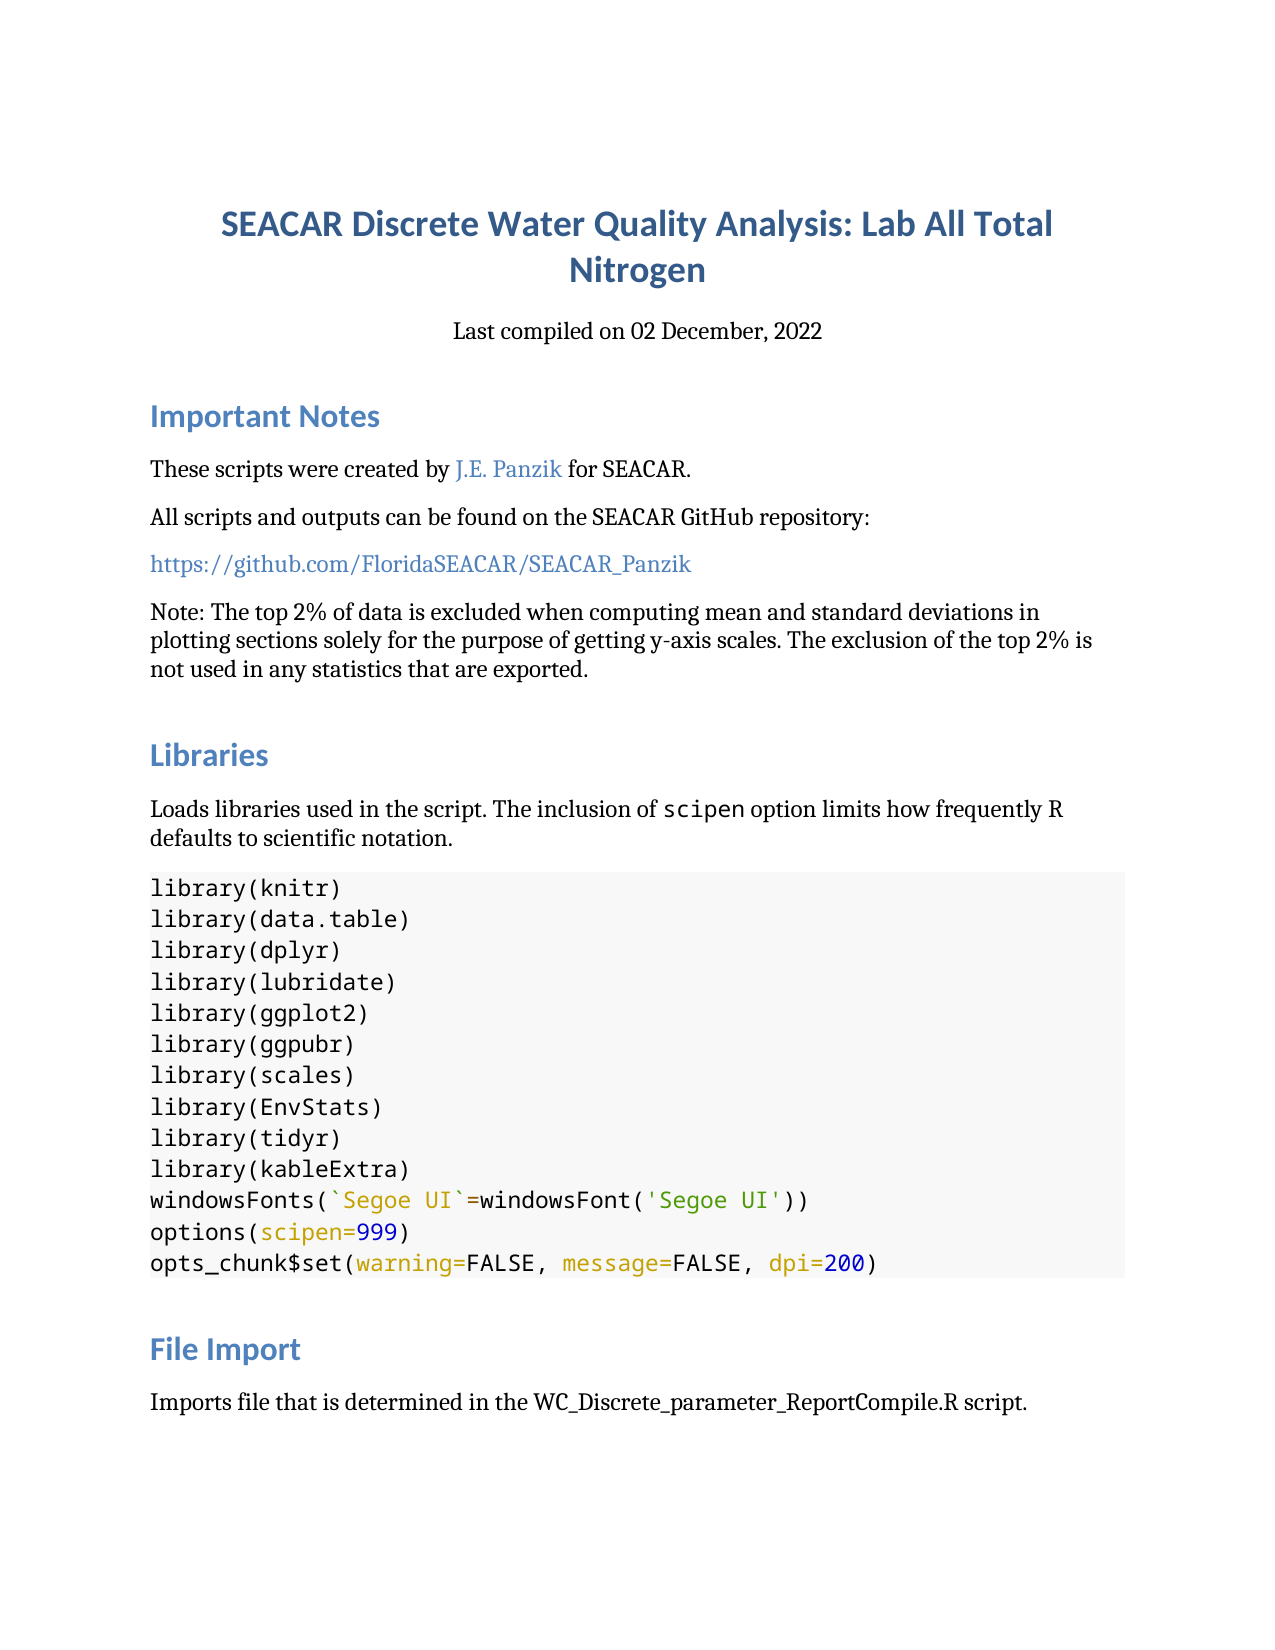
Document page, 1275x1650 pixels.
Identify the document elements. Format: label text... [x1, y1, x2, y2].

text These scripts were created by J.E. Panzik for SEACAR. [150, 455, 1125, 484]
subtitle Important Notes [150, 395, 1125, 436]
text Imports file that is determined in the WC_Discrete_parameter_ReportCompile.R script. [150, 1388, 1125, 1416]
text Note: The top 2% of data is excluded when computing mean and standard deviations in plotting sections solely for the purpose of getting y-axis scales. The exclusion of the top 2% is not used in any statistics that are exported. [150, 597, 1125, 684]
text Last compiled on 02 December, 2022 [150, 317, 1125, 345]
subtitle File Import [150, 1328, 1125, 1369]
subtitle Libraries [150, 734, 1125, 774]
text library(knitr) library(data.table) library(dplyr) library(lubridate) library(ggplot2) library(ggpubr) library(scales) library(EnvStats) library(tidyr) library(kableExtra) windowsFonts(`Segoe UI`=windowsFont('Segoe UI')) options(scipen=999) opts_chunk$set(warning=FALSE, message=FALSE, dpi=200) [342, 872, 1125, 1278]
text https://github.com/FloridaSEACAR/SEACAR_Panzik [150, 550, 1125, 579]
text All scripts and outputs can be found on the SEACAR GitHub repository: [150, 502, 1125, 531]
title SEACAR Discrete Water Quality Analysis: Lab All Total Nitrogen [150, 200, 1125, 292]
text Loads libraries used in the script. The inclusion of scipen option limits how frequently R defaults to scientific notation. [150, 793, 1125, 853]
